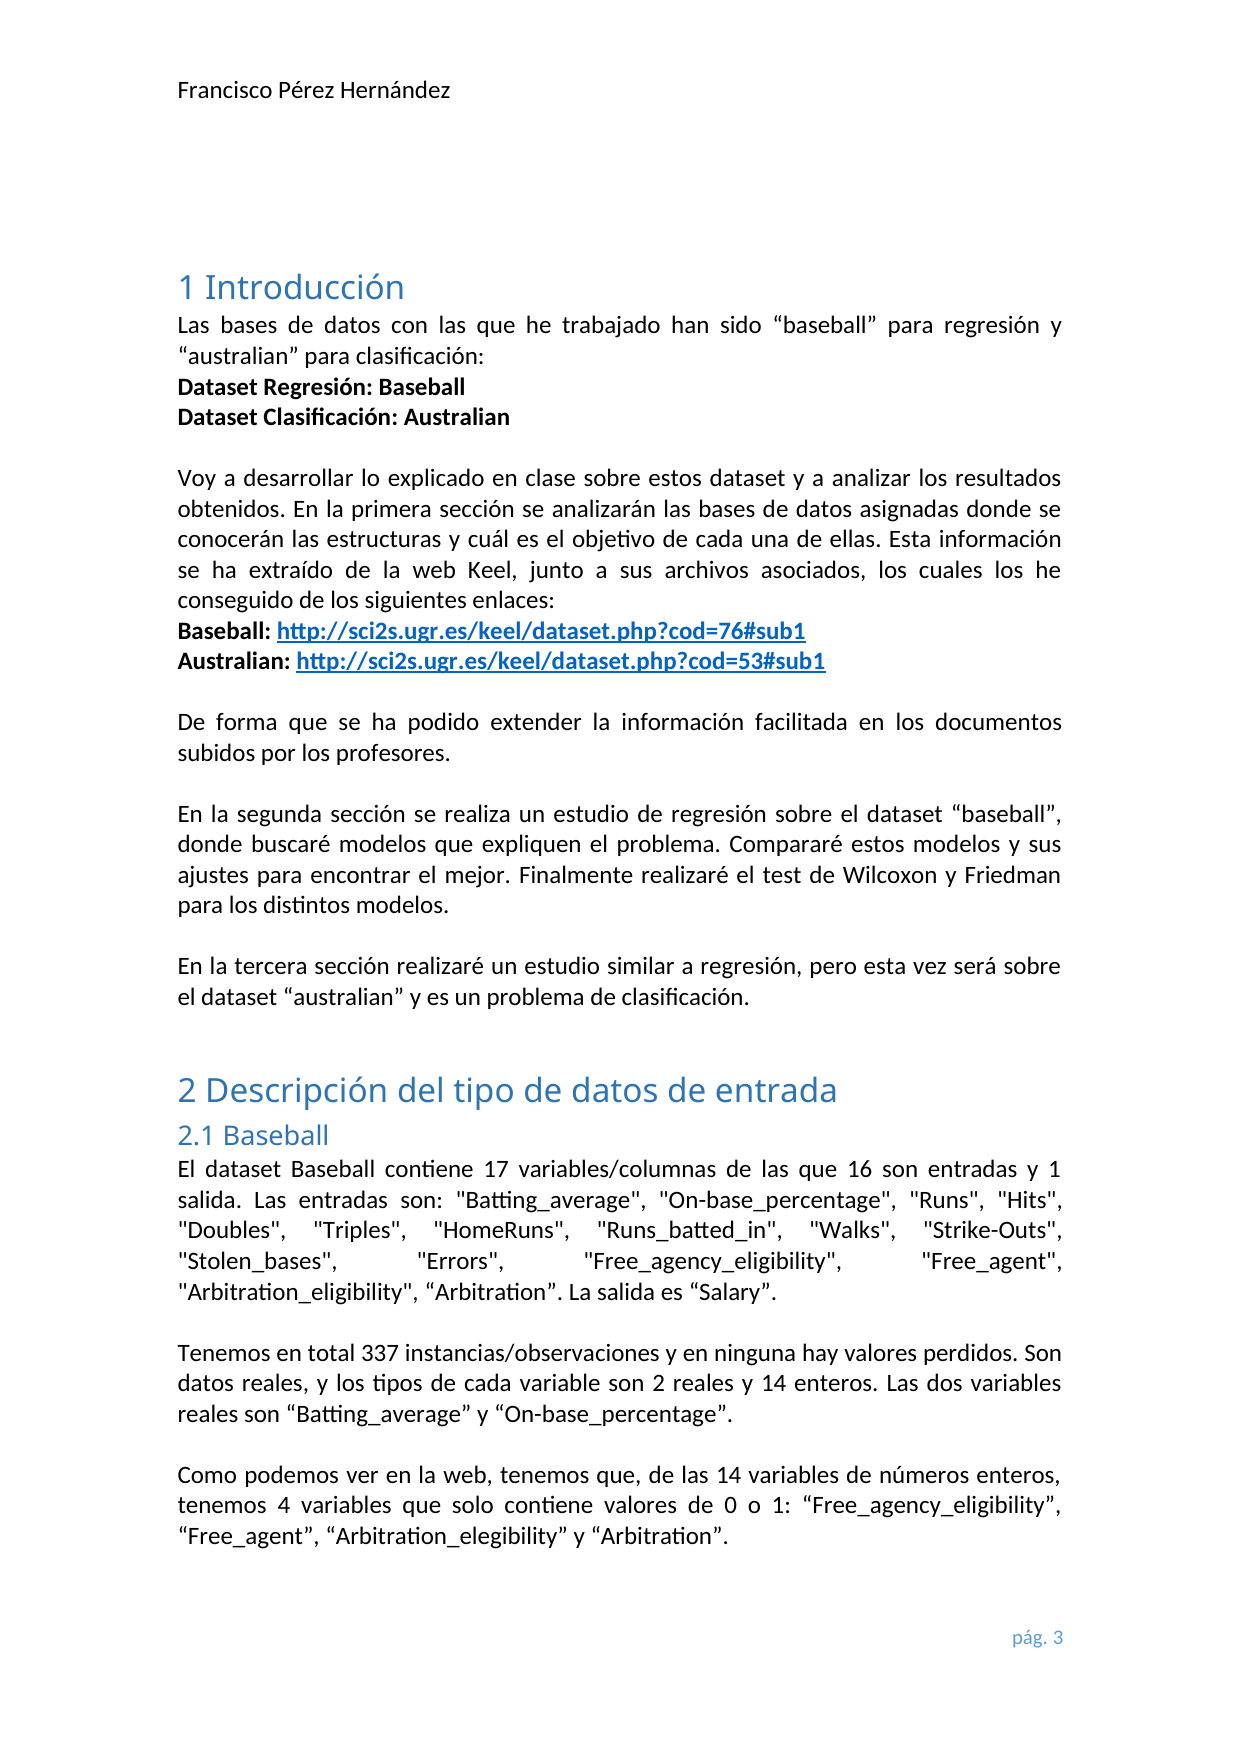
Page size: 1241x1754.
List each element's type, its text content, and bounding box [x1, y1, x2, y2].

text Dataset Regresión: Baseball [177, 371, 1063, 401]
subtitle 2.1 Baseball [177, 1117, 1063, 1153]
subtitle 2 Descripción del tipo de datos de entrada [177, 1067, 1063, 1112]
text Voy a desarrollar lo explicado en clase sobre estos dataset y a analizar los resultados obtenidos. En la primera sección se analizarán las bases de datos asignadas donde se conocerán las estructuras y cuál es el objetivo de cada una de ellas. Esta información se ha extraído de la web Keel, junto a sus archivos asociados, los cuales los he conseguido de los siguientes enlaces: [177, 462, 1063, 615]
text Tenemos en total 337 instancias/observaciones y en ninguna hay valores perdidos. Son datos reales, y los tipos de cada variable son 2 reales y 14 enteros. Las dos variables reales son “Batting_average” y “On-base_percentage”. [177, 1337, 1063, 1428]
text Baseball: http://sci2s.ugr.es/keel/dataset.php?cod=76#sub1 [177, 615, 1063, 645]
text De forma que se ha podido extender la información facilitada en los documentos subidos por los profesores. [177, 706, 1063, 767]
subtitle 1 Introducción [177, 264, 1063, 309]
text Como podemos ver en la web, tenemos que, de las 14 variables de números enteros, tenemos 4 variables que solo contiene valores de 0 o 1: “Free_agency_eligibility”, “Free_agent”, “Arbitration_elegibility” y “Arbitration”. [177, 1459, 1063, 1550]
text Dataset Clasificación: Australian [177, 401, 1063, 432]
text Las bases de datos con las que he trabajado han sido “baseball” para regresión y “australian” para clasificación: [177, 309, 1063, 371]
text En la tercera sección realizaré un estudio similar a regresión, pero esta vez será sobre el dataset “australian” y es un problema de clasificación. [177, 951, 1063, 1012]
text En la segunda sección se realiza un estudio de regresión sobre el dataset “baseball”, donde buscaré modelos que expliquen el problema. Compararé estos modelos y sus ajustes para encontrar el mejor. Finalmente realizaré el test de Wilcoxon y Friedman para los distintos modelos. [177, 798, 1063, 920]
text El dataset Baseball contiene 17 variables/columnas de las que 16 son entradas y 1 salida. Las entradas son: "Batting_average", "On-base_percentage", "Runs", "Hits", "Doubles", "Triples", "HomeRuns", "Runs_batted_in", "Walks", "Strike-Outs", "Stolen_bases", "Errors", "Free_agency_eligibility", "Free_agent", "Arbitration_eligibility", “Arbitration”. La salida es “Salary”. [177, 1153, 1063, 1306]
text Australian: http://sci2s.ugr.es/keel/dataset.php?cod=53#sub1 [177, 645, 1063, 676]
